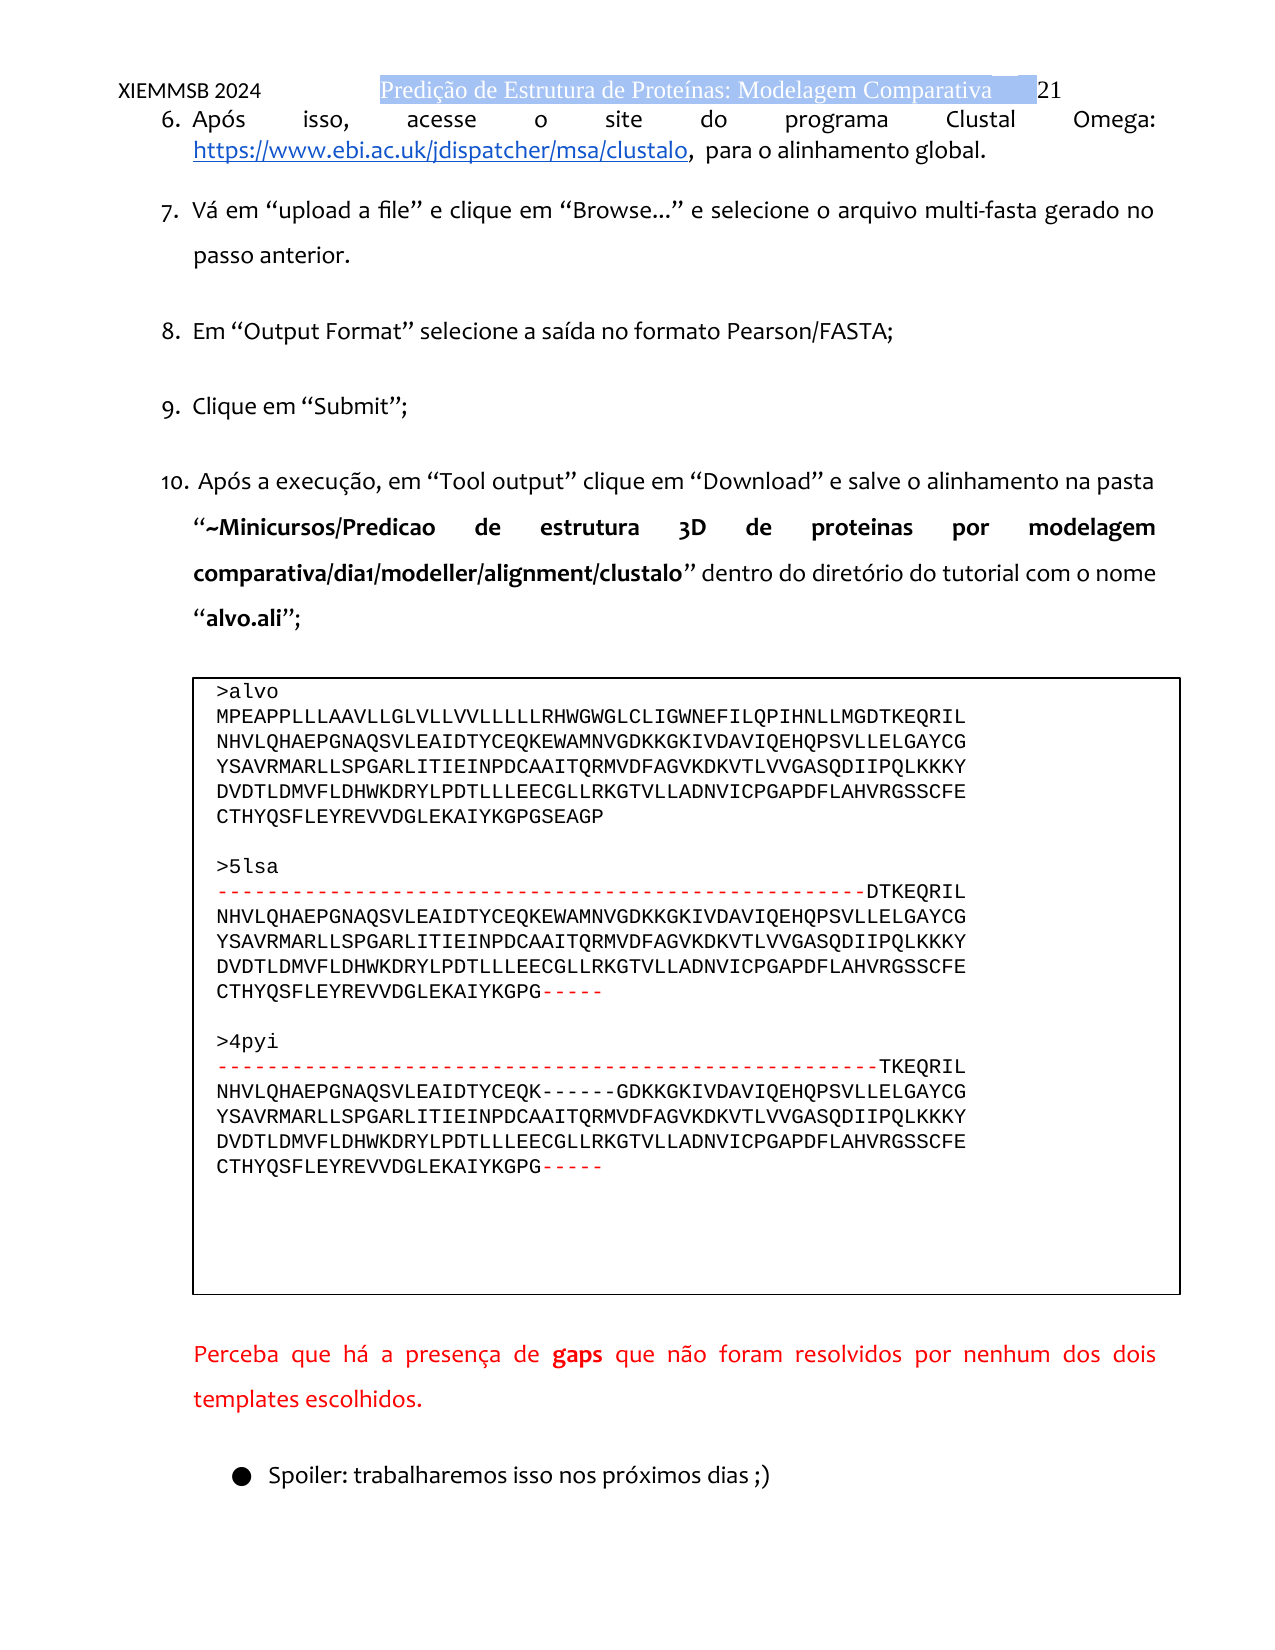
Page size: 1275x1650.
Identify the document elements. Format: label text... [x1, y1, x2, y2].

list Clique em “Submit”; [156, 391, 1157, 421]
list Em “Output Format” selecione a saída no formato Pearson/FASTA; [156, 316, 1157, 346]
list Após isso, acesse o site do programa Clustal Omega: https://www.ebi.ac.uk/jdispatcher/msa/clustalo, para o alinhamento global. [156, 104, 1157, 165]
list Vá em “upload a file” e clique em “Browse...” e selecione o arquivo multi-fasta gerado no passo anterior. [156, 194, 1157, 271]
list Após a execução, em “Tool output” clique em “Download” e salve o alinhamento na pasta “~Minicursos/Predicao de estrutura 3D de proteinas por modelagem comparativa/dia1/modeller/alignment/clustalo” dentro do diretório do tutorial com o nome “alvo.ali”; [156, 466, 1157, 634]
text Perceba que há a presença de gaps que não foram resolvidos por nenhum dos dois templates escolhidos. [193, 1338, 1157, 1415]
list Spoiler: trabalharemos isso nos próximos dias ;) [231, 1459, 1157, 1490]
